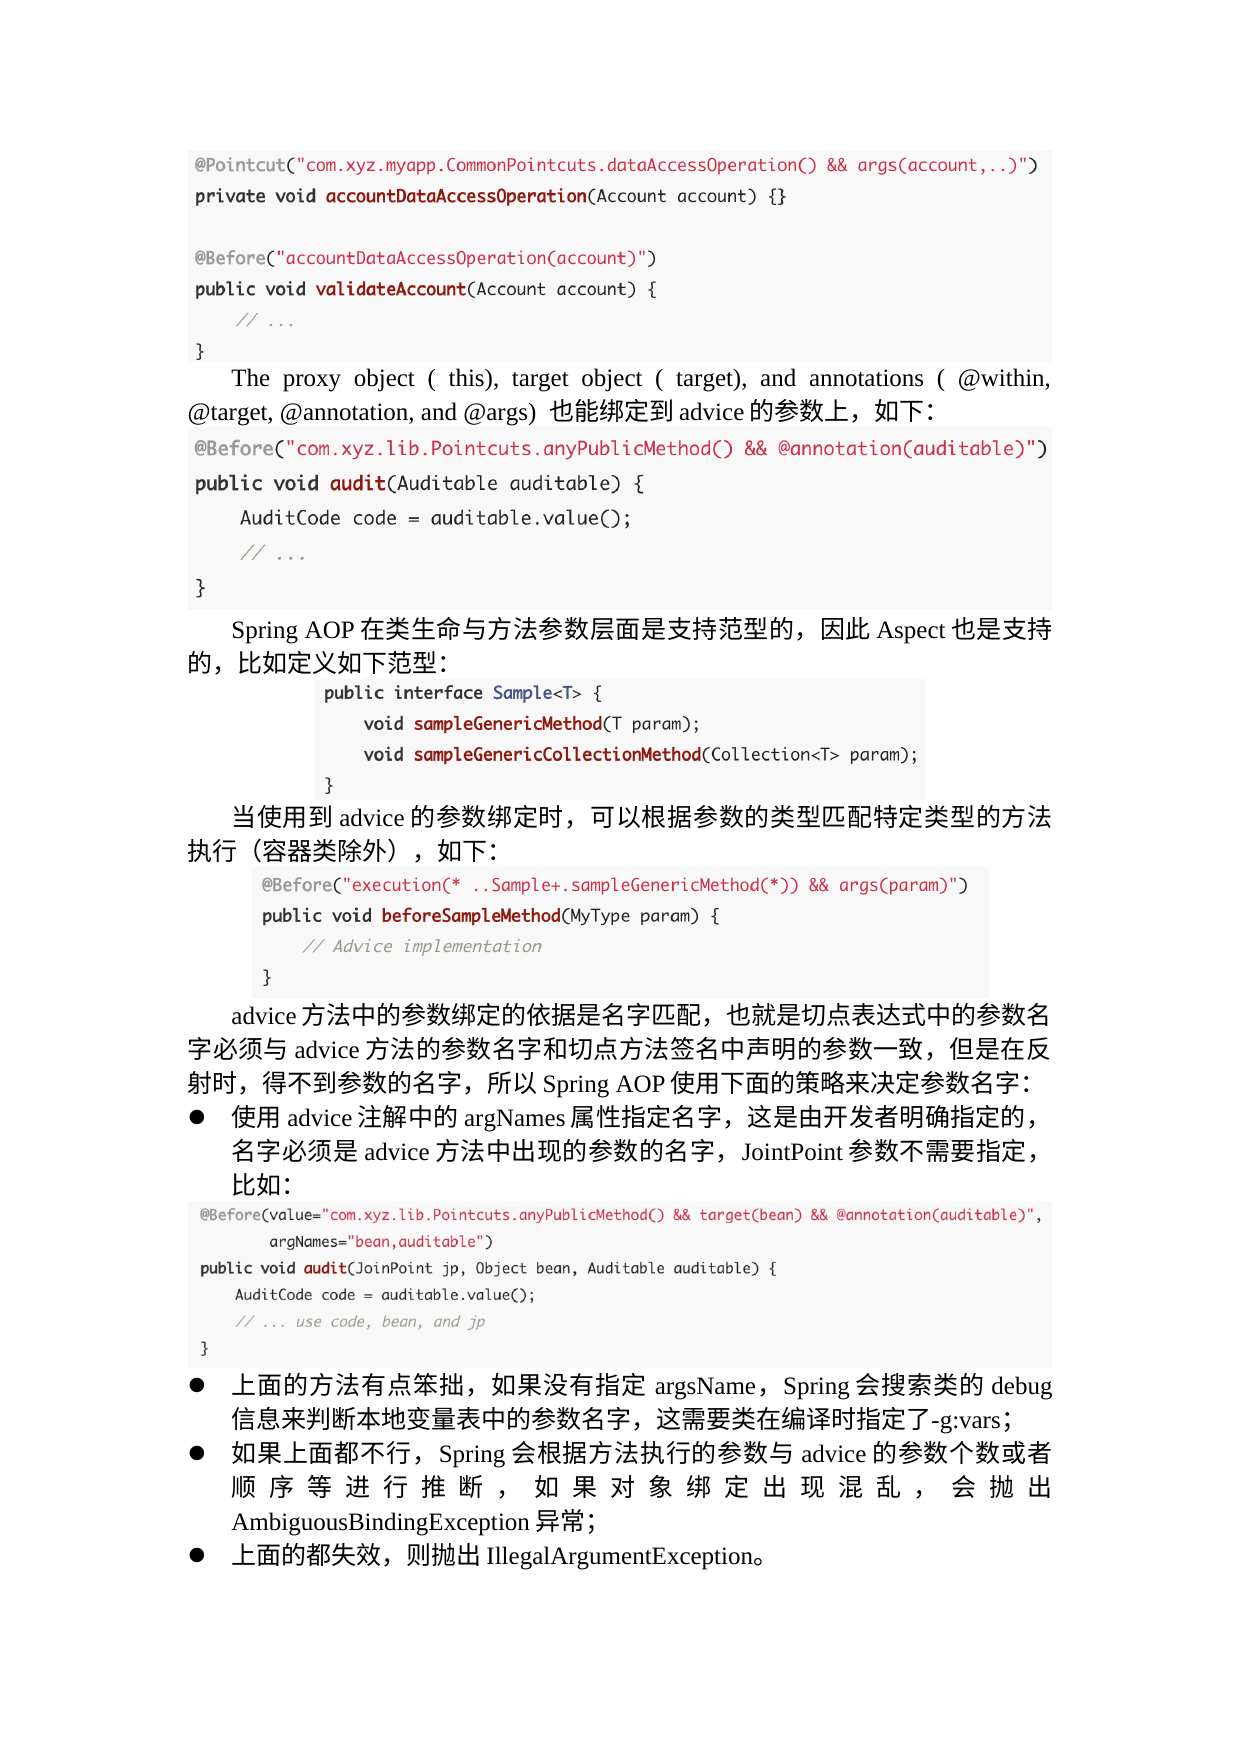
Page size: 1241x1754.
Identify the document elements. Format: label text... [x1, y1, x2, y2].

picture [188, 427, 1052, 610]
list 使用advice注解中的argNames属性指定名字，这是由开发者明确指定的，名字必须是advice方法中出现的参数的名字，JointPoint参数不需要指定，比如： [187, 1100, 1053, 1202]
picture [315, 679, 925, 800]
text The proxy object ( this), target object ( target), and annotations ( @within, @target, @annotation, and @args) 也能绑定到advice的参数上，如下： [187, 363, 1053, 428]
list 如果上面都不行，Spring会根据方法执行的参数与advice的参数个数或者顺序等进行推断，如果对象绑定出现混乱，会抛出AmbiguousBindingException异常； [187, 1436, 1053, 1538]
picture [188, 150, 1053, 363]
text advice方法中的参数绑定的依据是名字匹配，也就是切点表达式中的参数名字必须与advice方法的参数名字和切点方法签名中声明的参数一致，但是在反射时，得不到参数的名字，所以Spring AOP使用下面的策略来决定参数名字： [187, 998, 1053, 1100]
picture [188, 1202, 1052, 1368]
picture [251, 867, 989, 998]
text 当使用到advice的参数绑定时，可以根据参数的类型匹配特定类型的方法执行（容器类除外），如下： [187, 799, 1053, 867]
list 上面的方法有点笨拙，如果没有指定argsName，Spring会搜索类的debug信息来判断本地变量表中的参数名字，这需要类在编译时指定了-g:vars； [187, 1368, 1053, 1436]
list 上面的都失效，则抛出IllegalArgumentException。 [187, 1538, 1053, 1572]
text Spring AOP在类生命与方法参数层面是支持范型的，因此Aspect也是支持的，比如定义如下范型： [187, 609, 1053, 679]
